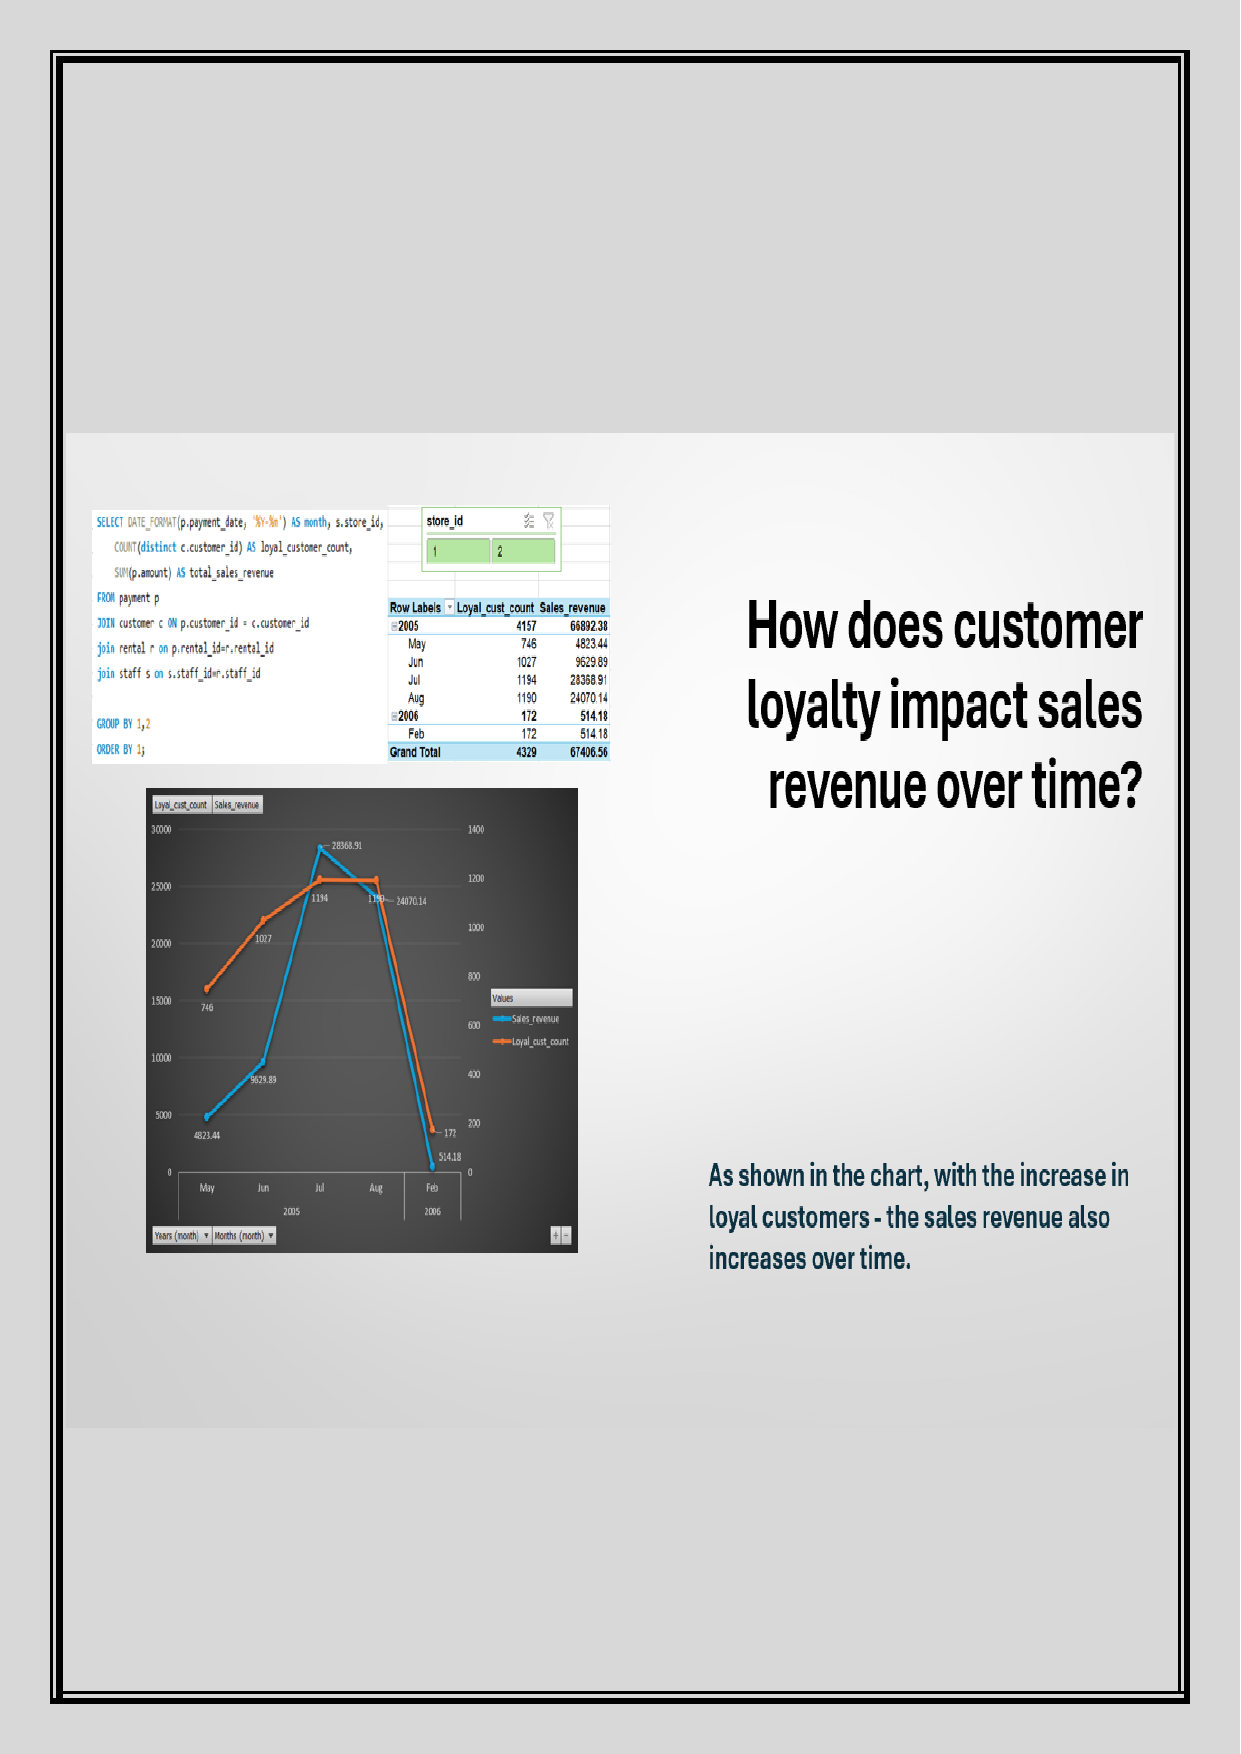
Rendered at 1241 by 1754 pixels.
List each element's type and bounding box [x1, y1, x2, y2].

picture [66, 433, 1175, 1428]
